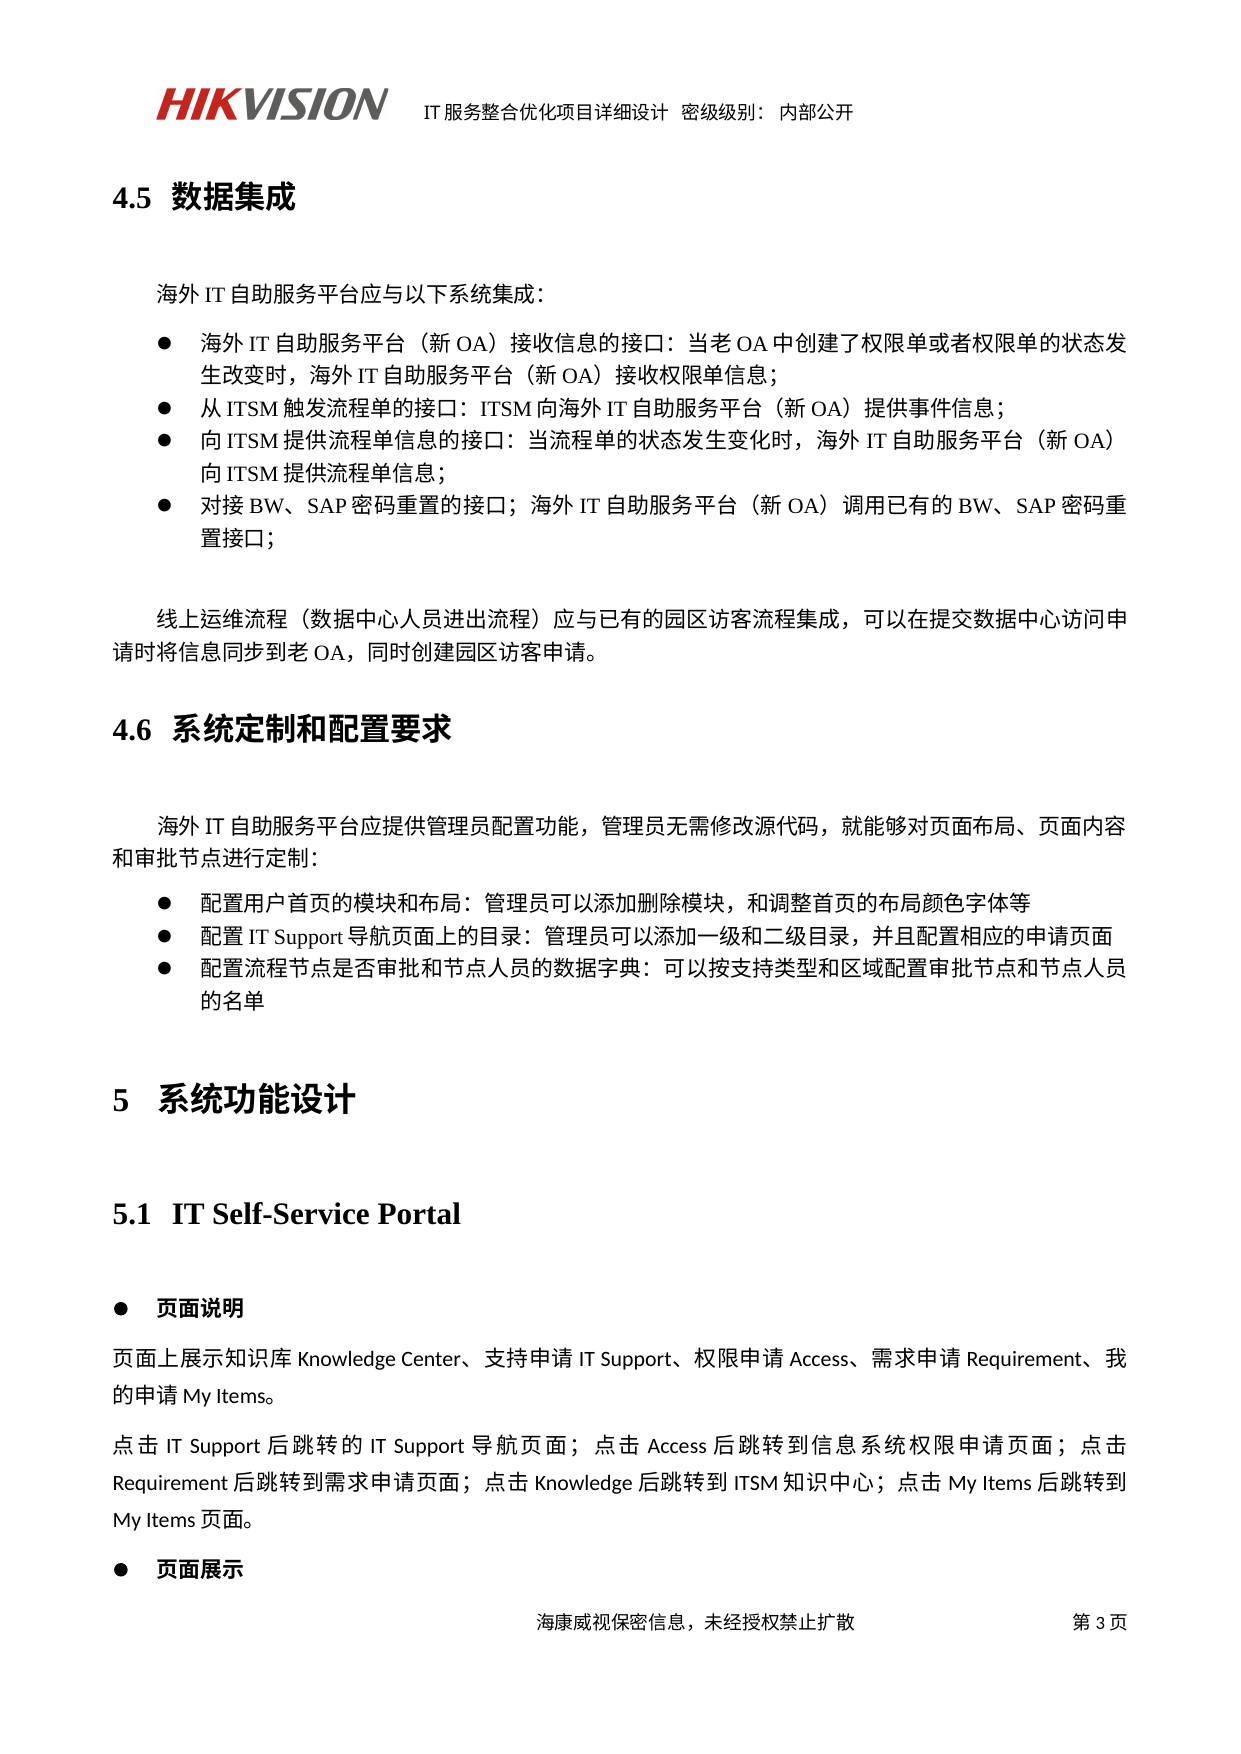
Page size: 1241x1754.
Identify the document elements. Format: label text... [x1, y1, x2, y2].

text 线上运维流程（数据中心人员进出流程）应与已有的园区访客流程集成，可以在提交数据中心访问申请时将信息同步到老OA，同时创建园区访客申请。 [112, 602, 1128, 667]
text 点击IT Support后跳转的IT Support导航页面；点击Access后跳转到信息系统权限申请页面；点击Requirement后跳转到需求申请页面；点击Knowledge后跳转到ITSM知识中心；点击My Items后跳转到My Items页面。 [112, 1427, 1128, 1534]
list 海外IT自助服务平台（新OA）接收信息的接口：当老OA中创建了权限单或者权限单的状态发生改变时，海外IT自助服务平台（新OA）接收权限单信息； [156, 325, 1128, 390]
list 配置用户首页的模块和布局：管理员可以添加删除模块，和调整首页的布局颜色字体等 [156, 886, 1128, 918]
list 向ITSM提供流程单信息的接口：当流程单的状态发生变化时，海外IT自助服务平台（新OA）向ITSM提供流程单信息； [156, 423, 1128, 488]
text 海外IT自助服务平台应提供管理员配置功能，管理员无需修改源代码，就能够对页面布局、页面内容和审批节点进行定制： [112, 808, 1128, 873]
subtitle 系统定制和配置要求 [112, 694, 1128, 759]
text 页面上展示知识库Knowledge Center、支持申请IT Support、权限申请Access、需求申请Requirement、我的申请My Items。 [112, 1341, 1128, 1410]
list 页面说明 [112, 1291, 1128, 1323]
list 页面展示 [112, 1552, 1128, 1584]
subtitle IT Self-Service Portal [112, 1181, 1128, 1246]
list 配置流程节点是否审批和节点人员的数据字典：可以按支持类型和区域配置审批节点和节点人员的名单 [156, 951, 1128, 1016]
list 从ITSM触发流程单的接口：ITSM向海外IT自助服务平台（新OA）提供事件信息； [156, 390, 1128, 423]
picture [156, 88, 389, 120]
list 对接BW、SAP密码重置的接口；海外IT自助服务平台（新OA）调用已有的BW、SAP密码重置接口； [156, 488, 1128, 553]
subtitle 数据集成 [112, 162, 1128, 227]
list 配置IT Support导航页面上的目录：管理员可以添加一级和二级目录，并且配置相应的申请页面 [156, 918, 1128, 951]
subtitle 系统功能设计 [112, 1065, 1128, 1130]
text 海外IT自助服务平台应与以下系统集成： [112, 277, 1128, 309]
